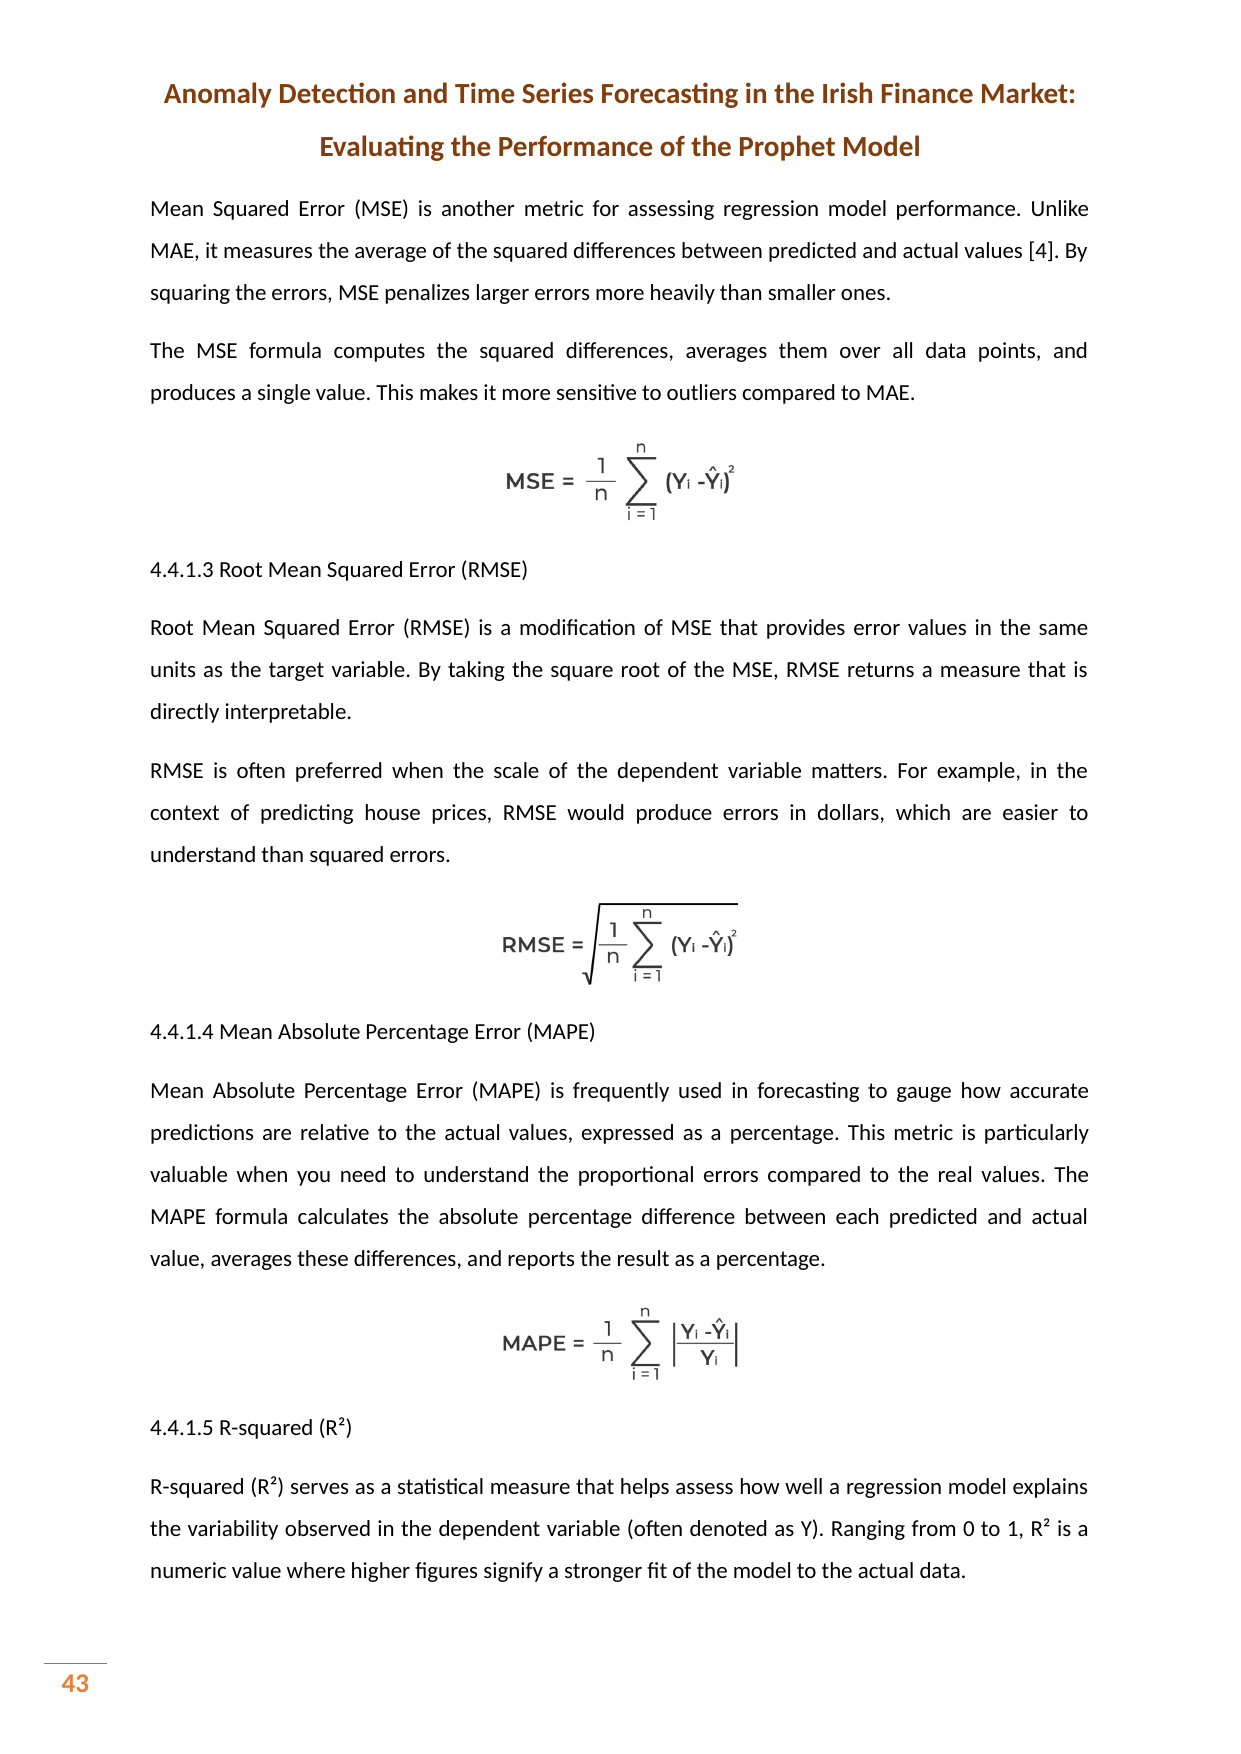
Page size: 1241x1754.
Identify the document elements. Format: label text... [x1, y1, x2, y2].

picture [505, 437, 735, 525]
text Root Mean Squared Error (RMSE) is a modification of MSE that provides error values in the same units as the target variable. By taking the square root of the MSE, RMSE returns a measure that is directly interpretable. [150, 613, 1090, 725]
text 4.4.1.3 Root Mean Squared Error (RMSE) [150, 555, 1090, 583]
text 4.4.1.4 Mean Absolute Percentage Error (MAPE) [150, 1017, 1090, 1045]
text R-squared (R²) serves as a statistical measure that helps assess how well a regression model explains the variability observed in the dependent variable (often denoted as Y). Ranging from 0 to 1, R² is a numeric value where higher figures signify a stronger fit of the model to the actual data. [150, 1472, 1090, 1584]
picture [499, 1302, 741, 1383]
text 4.4.1.5 R-squared (R²) [150, 1413, 1090, 1441]
text RMSE is often preferred when the scale of the dependent variable matters. For example, in the context of predicting house prices, RMSE would produce errors in dollars, which are easier to understand than squared errors. [150, 756, 1090, 868]
text Mean Absolute Percentage Error (MAPE) is frequently used in forecasting to gauge how accurate predictions are relative to the actual values, expressed as a percentage. This metric is particularly valuable when you need to understand the proportional errors compared to the real values. The MAPE formula calculates the absolute percentage difference between each predicted and actual value, averages these differences, and reports the result as a percentage. [150, 1076, 1090, 1272]
text The MSE formula computes the squared differences, averages them over all data points, and produces a single value. This makes it more sensitive to outliers compared to MAE. [150, 336, 1090, 406]
text Mean Squared Error (MSE) is another metric for assessing regression model performance. Unlike MAE, it measures the average of the squared differences between predicted and actual values [4]. By squaring the errors, MSE penalizes larger errors more heavily than smaller ones. [150, 194, 1090, 306]
picture [502, 898, 738, 987]
